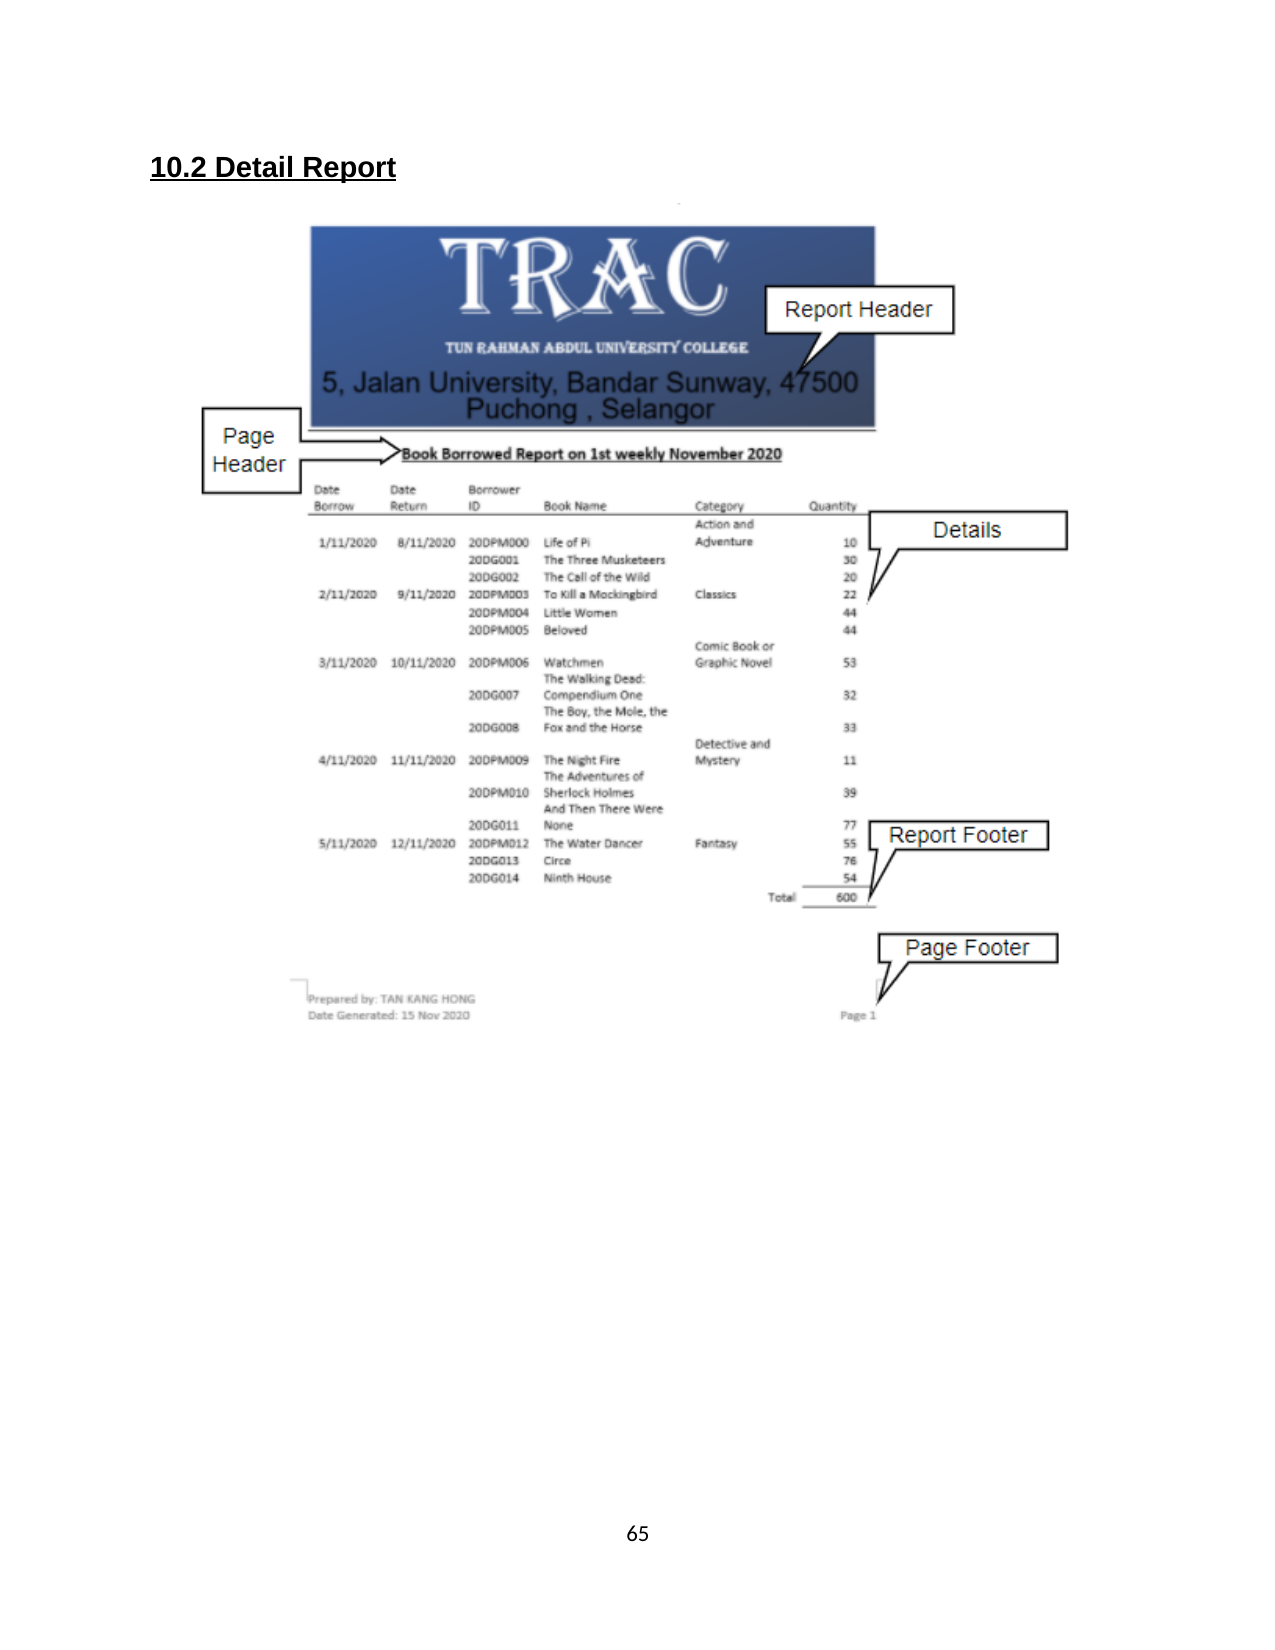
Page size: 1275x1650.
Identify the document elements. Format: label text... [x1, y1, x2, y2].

subtitle 10.2 Detail Report [150, 150, 1125, 183]
picture [152, 203, 1123, 1040]
